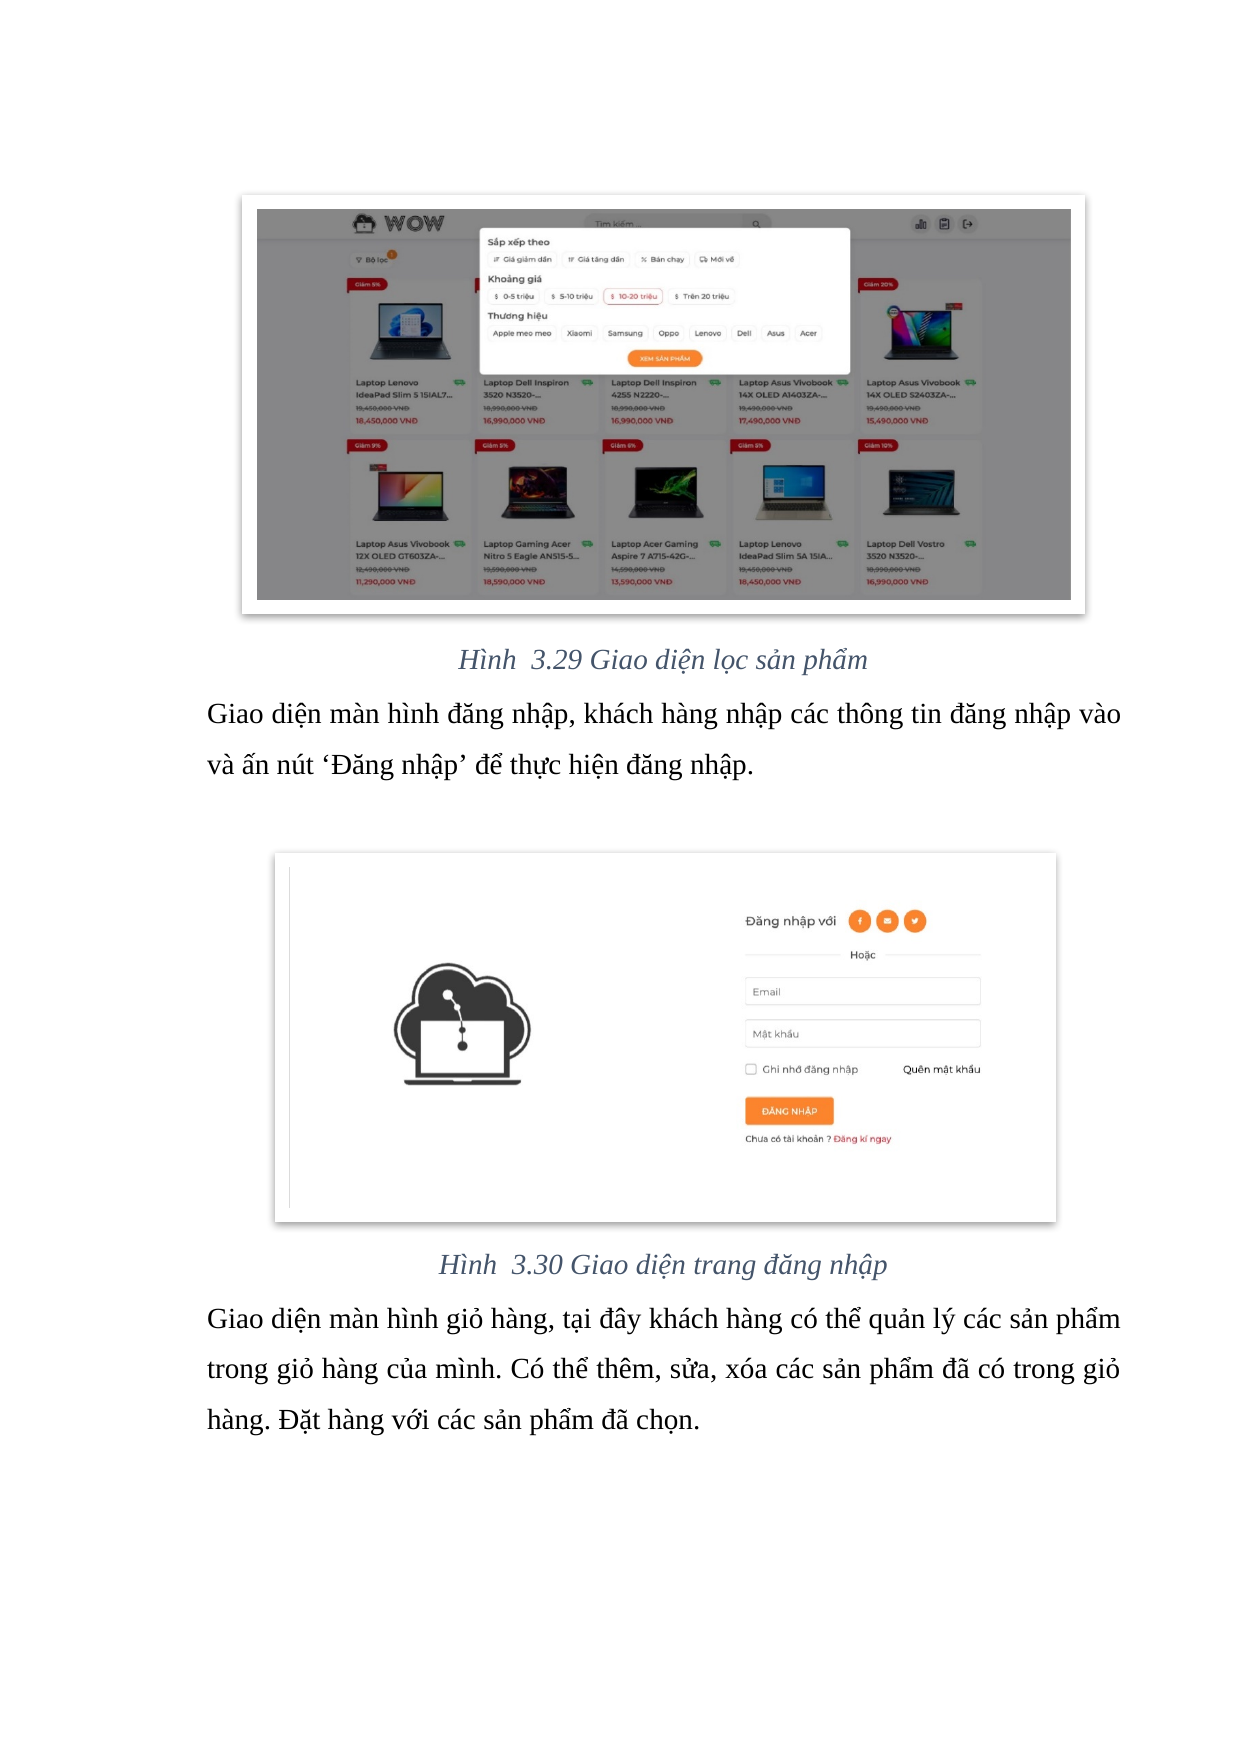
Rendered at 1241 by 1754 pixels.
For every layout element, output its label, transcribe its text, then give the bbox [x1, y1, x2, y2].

picture [289, 867, 1041, 1208]
text Giao diện màn hình đăng nhập, khách hàng nhập các thông tin đăng nhập vào và ấn nút ‘Đăng nhập’ để thực hiện đăng nhập. [207, 697, 1122, 781]
text Giao diện màn hình giỏ hàng, tại đây khách hàng có thể quản lý các sản phẩm trong giỏ hàng của mình. Có thể thêm, sửa, xóa các sản phẩm đã có trong giỏ hàng. Đặt hàng với các sản phẩm đã chọn. [207, 1301, 1122, 1436]
picture [257, 209, 1071, 600]
